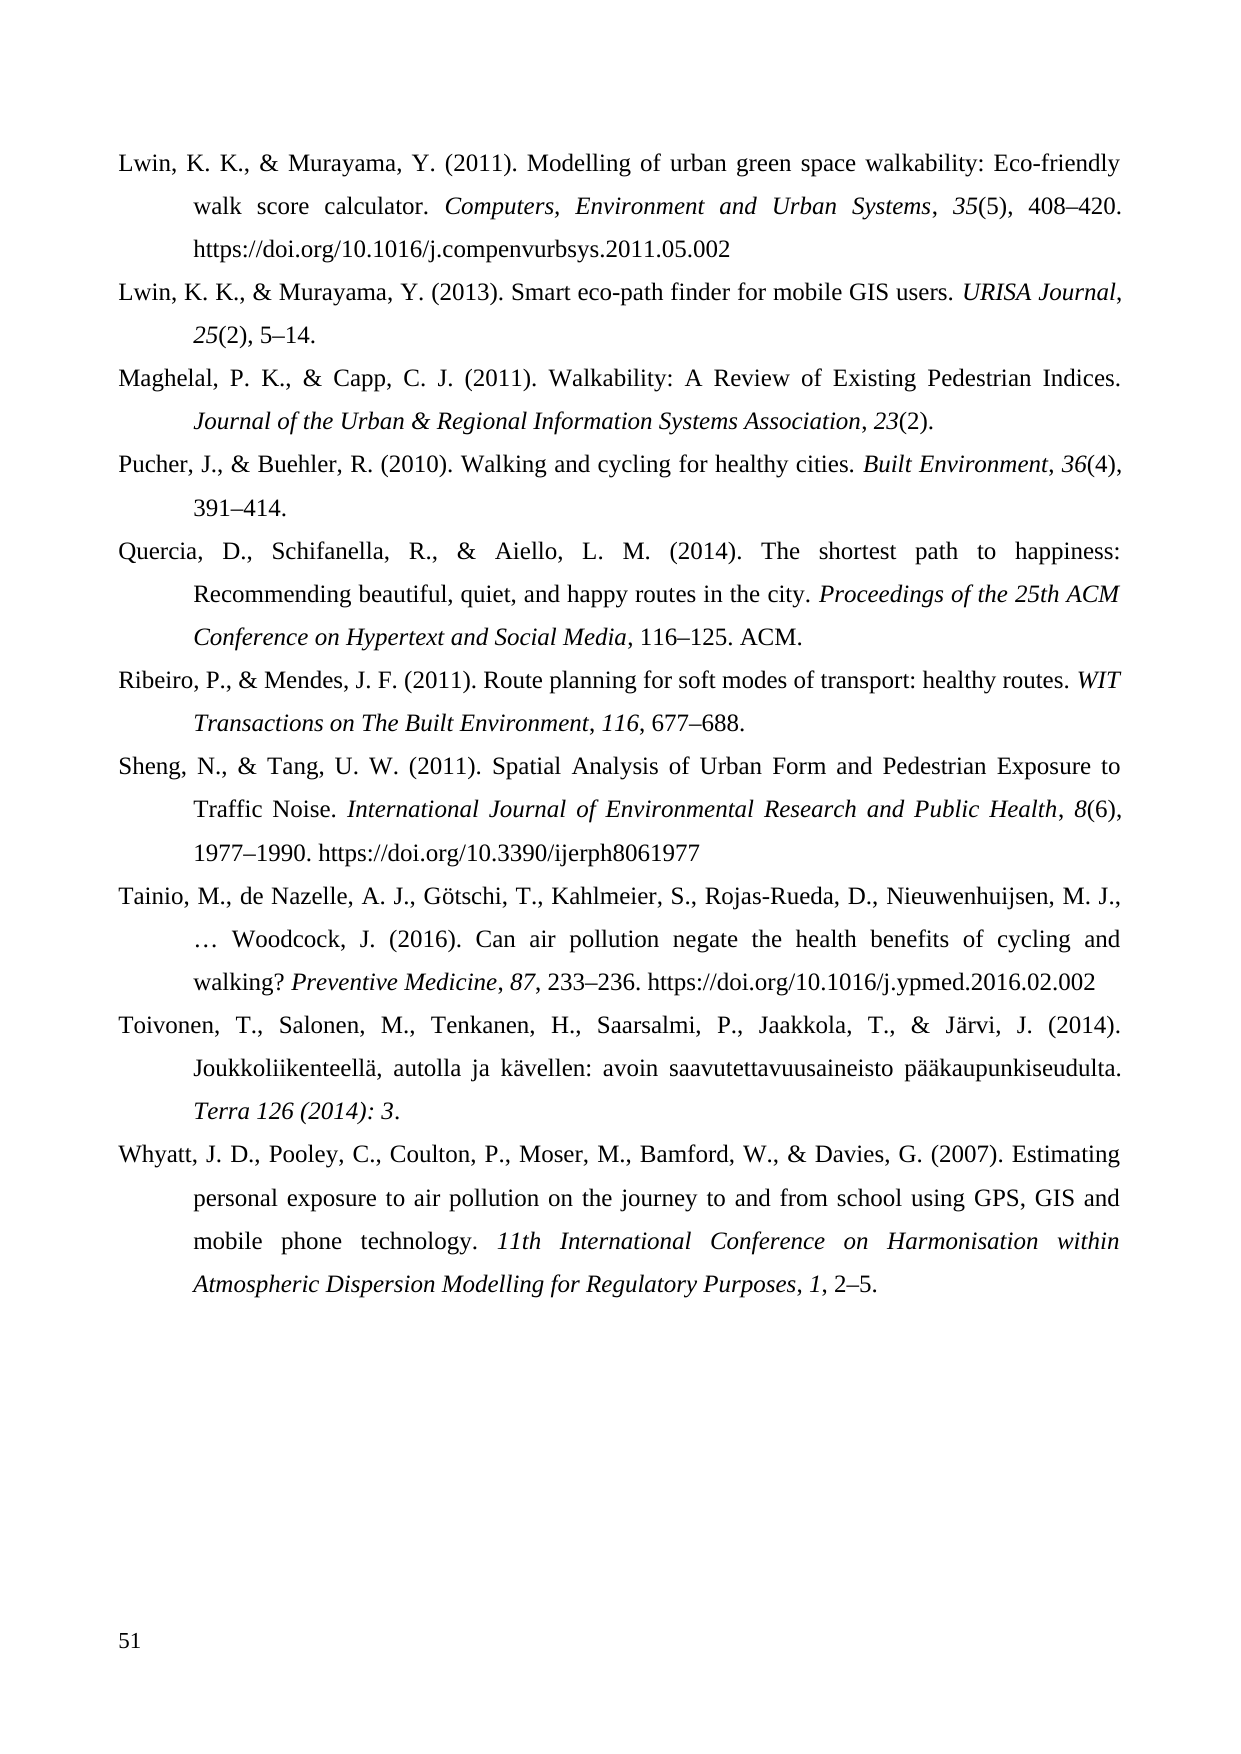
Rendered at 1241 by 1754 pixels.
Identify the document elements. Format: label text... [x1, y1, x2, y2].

text Toivonen, T., Salonen, M., Tenkanen, H., Saarsalmi, P., Jaakkola, T., & Järvi, J. (2014). Joukkoliikenteellä, autolla ja kävellen: avoin saavutettavuusaineisto pääkaupunkiseudulta. Terra 126 (2014): 3. [118, 1010, 1122, 1125]
text Quercia, D., Schifanella, R., & Aiello, L. M. (2014). The shortest path to happiness: Recommending beautiful, quiet, and happy routes in the city. Proceedings of the 25th ACM Conference on Hypertext and Social Media, 116–125. ACM. [118, 536, 1122, 651]
text Tainio, M., de Nazelle, A. J., Götschi, T., Kahlmeier, S., Rojas-Rueda, D., Nieuwenhuijsen, M. J., … Woodcock, J. (2016). Can air pollution negate the health benefits of cycling and walking? Preventive Medicine, 87, 233–236. https://doi.org/10.1016/j.ypmed.2016.02.002 [118, 881, 1122, 996]
text Sheng, N., & Tang, U. W. (2011). Spatial Analysis of Urban Form and Pedestrian Exposure to Traffic Noise. International Journal of Environmental Research and Public Health, 8(6), 1977–1990. https://doi.org/10.3390/ijerph8061977 [118, 751, 1122, 866]
text Pucher, J., & Buehler, R. (2010). Walking and cycling for healthy cities. Built Environment, 36(4), 391–414. [118, 449, 1122, 521]
text Whyatt, J. D., Pooley, C., Coulton, P., Moser, M., Bamford, W., & Davies, G. (2007). Estimating personal exposure to air pollution on the journey to and from school using GPS, GIS and mobile phone technology. 11th International Conference on Harmonisation within Atmospheric Dispersion Modelling for Regulatory Purposes, 1, 2–5. [118, 1139, 1122, 1298]
text Maghelal, P. K., & Capp, C. J. (2011). Walkability: A Review of Existing Pedestrian Indices. Journal of the Urban & Regional Information Systems Association, 23(2). [118, 363, 1122, 435]
text Lwin, K. K., & Murayama, Y. (2013). Smart eco-path finder for mobile GIS users. URISA Journal, 25(2), 5–14. [118, 277, 1122, 349]
text Lwin, K. K., & Murayama, Y. (2011). Modelling of urban green space walkability: Eco-friendly walk score calculator. Computers, Environment and Urban Systems, 35(5), 408–420. https://doi.org/10.1016/j.compenvurbsys.2011.05.002 [118, 148, 1122, 263]
text Ribeiro, P., & Mendes, J. F. (2011). Route planning for soft modes of transport: healthy routes. WIT Transactions on The Built Environment, 116, 677–688. [118, 665, 1122, 737]
